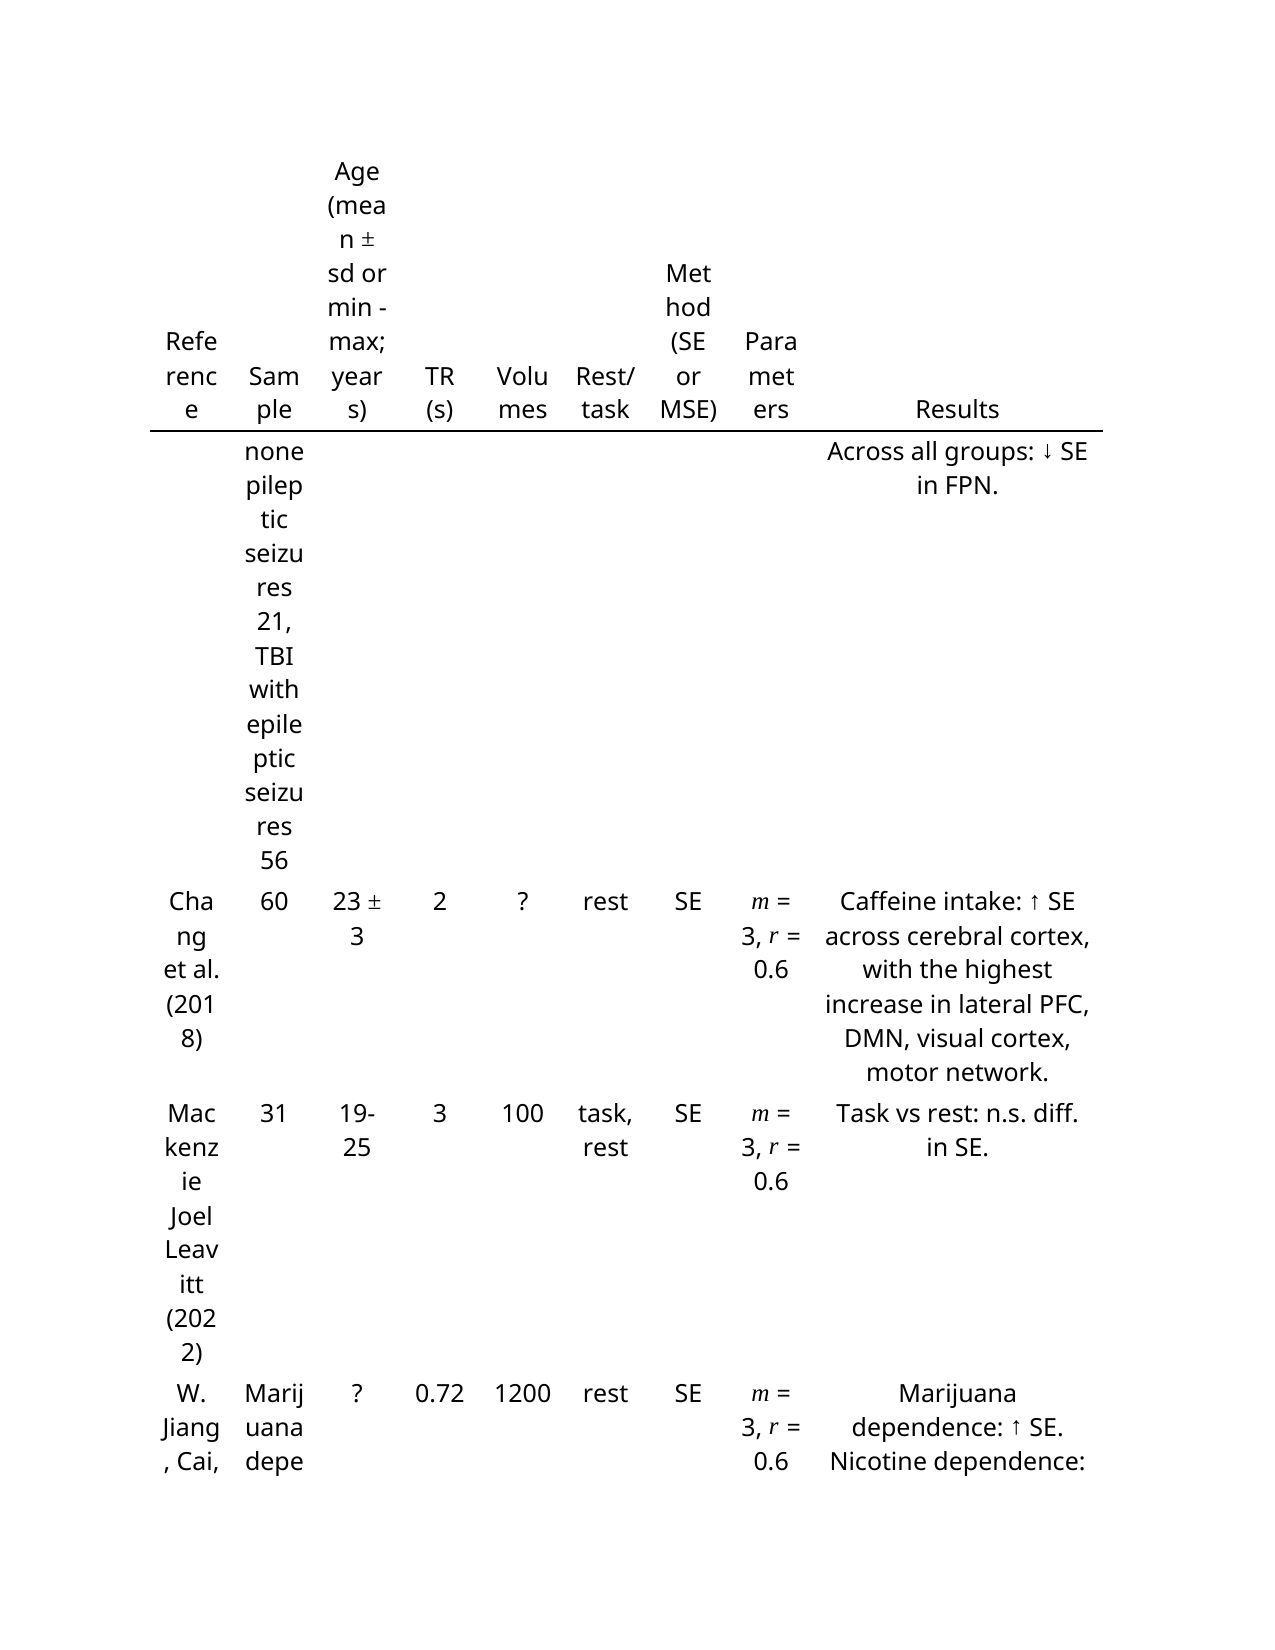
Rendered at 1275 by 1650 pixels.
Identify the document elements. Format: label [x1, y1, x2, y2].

table_header [139, 150, 1114, 1482]
